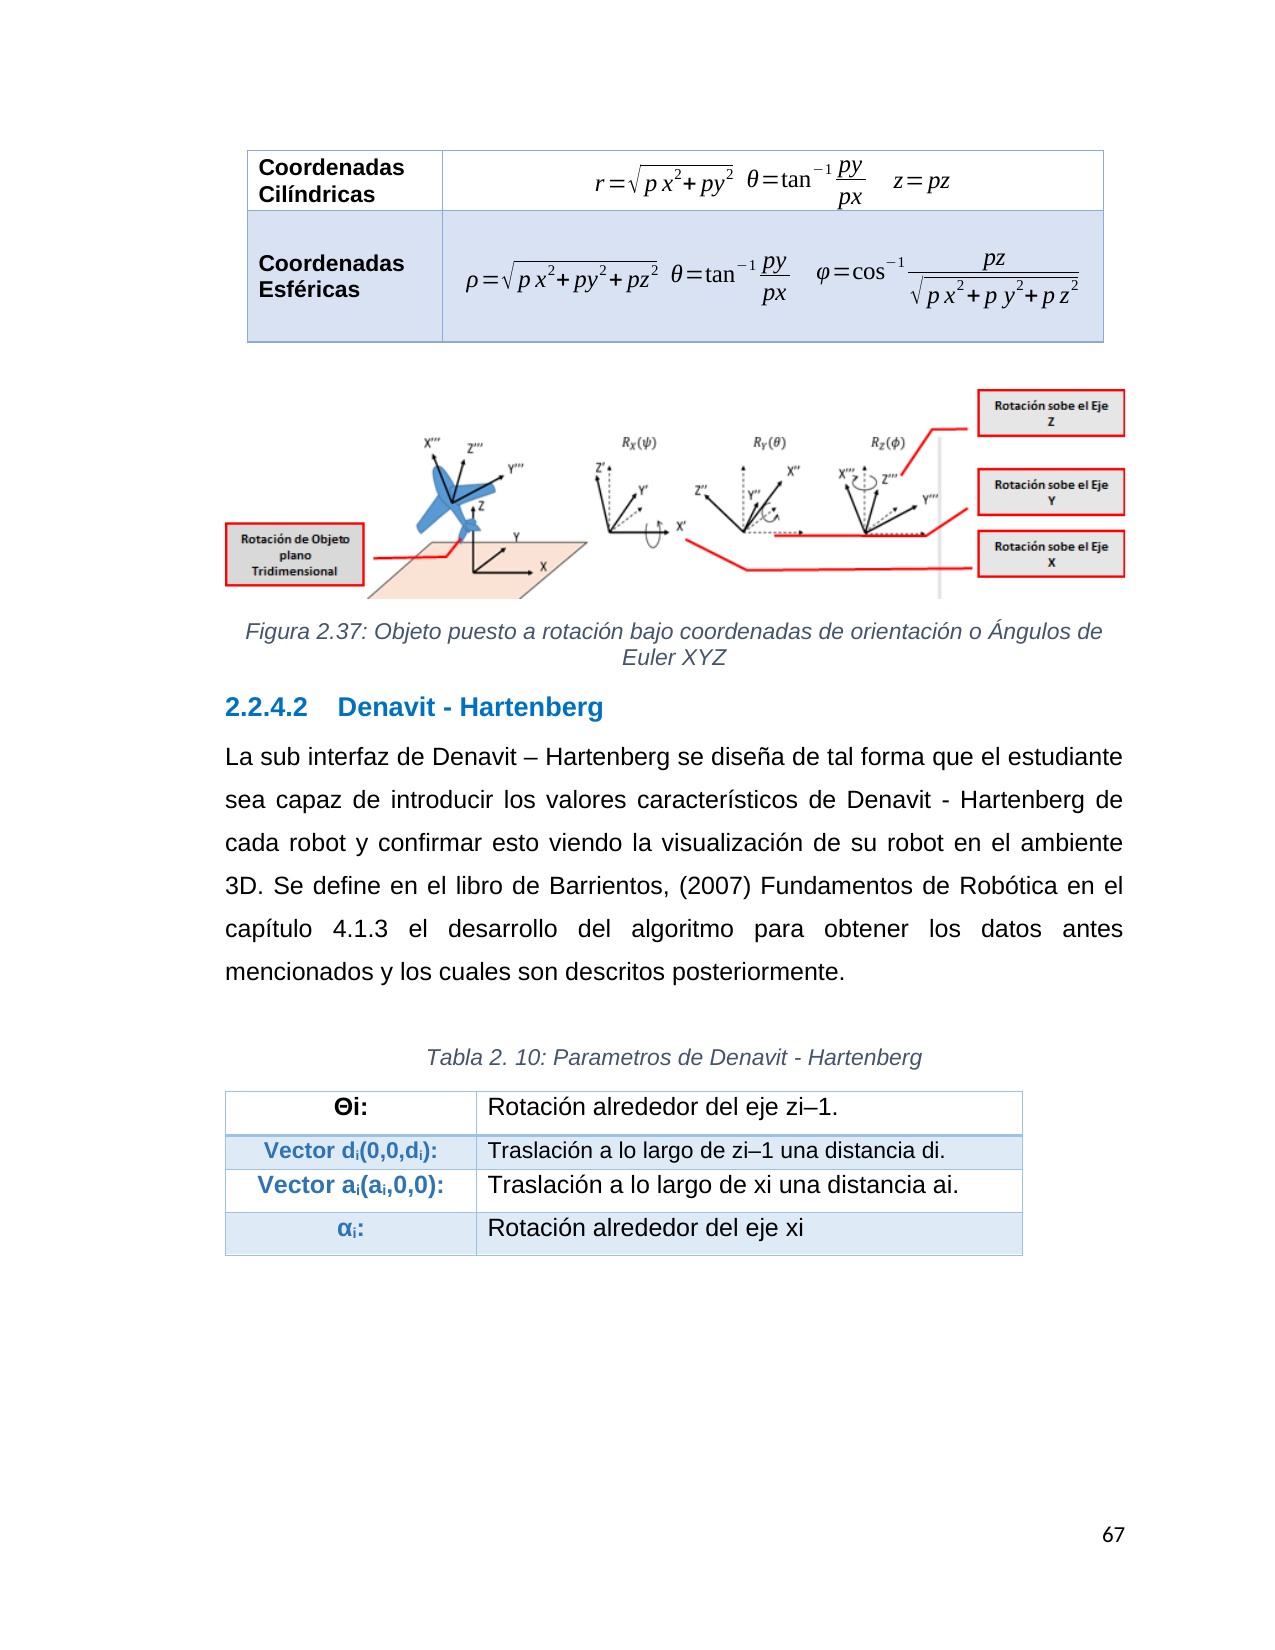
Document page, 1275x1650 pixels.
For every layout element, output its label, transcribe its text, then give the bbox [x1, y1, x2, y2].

list Denavit - Hartenberg [225, 691, 1125, 722]
table_cell Coordenadas Esféricas [248, 211, 442, 341]
table_cell αi: [226, 1213, 476, 1254]
table_cell [443, 211, 1103, 341]
table_cell [443, 151, 1103, 210]
table_cell Traslación a lo largo de zi–1 una distancia di. [477, 1137, 1022, 1169]
table_cell Rotación alrededor del eje xi [477, 1213, 1022, 1254]
picture [225, 389, 1125, 599]
table_cell Vector di(0,0,di): [226, 1137, 476, 1169]
table_cell Traslación a lo largo de xi una distancia ai. [477, 1170, 1022, 1212]
table_header Θi: [226, 1092, 476, 1134]
table_cell Coordenadas Cilíndricas [248, 151, 442, 210]
text Figura 2.37: Objeto puesto a rotación bajo coordenadas de orientación o Ángulos de Euler XYZ [225, 618, 1125, 670]
table_cell Vector ai(ai,0,0): [226, 1170, 476, 1212]
table_header Rotación alrededor del eje zi–1. [477, 1092, 1022, 1134]
text La sub interfaz de Denavit – Hartenberg se diseña de tal forma que el estudiante sea capaz de introducir los valores característicos de Denavit - Hartenberg de cada robot y confirmar esto viendo la visualización de su robot en el ambiente 3D. Se define en el libro de Barrientos, (2007) Fundamentos de Robótica en el capítulo 4.1.3 el desarrollo del algoritmo para obtener los datos antes mencionados y los cuales son descritos posteriormente. [225, 742, 1125, 986]
text Tabla 2. 10: Parametros de Denavit - Hartenberg [225, 1044, 1125, 1070]
